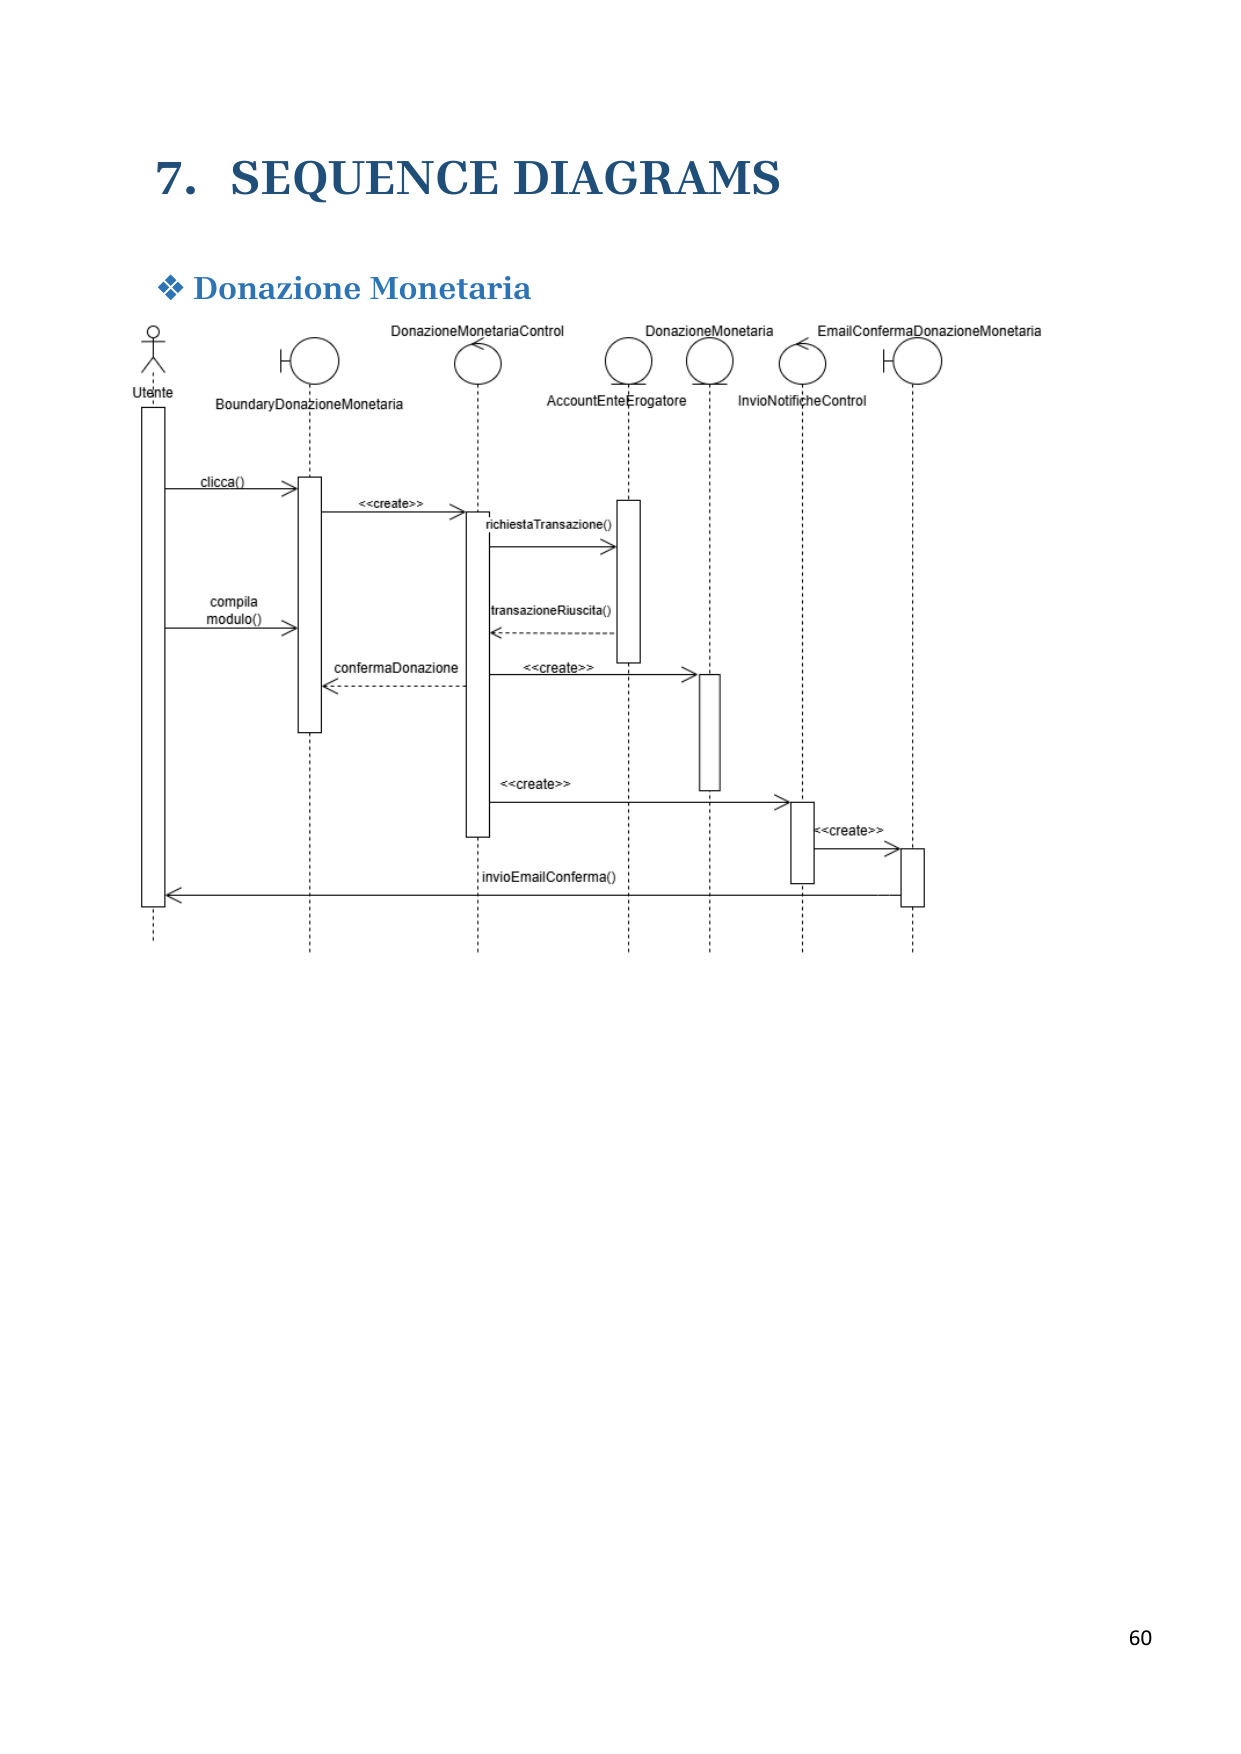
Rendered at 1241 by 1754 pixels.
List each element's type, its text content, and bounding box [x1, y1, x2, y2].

picture [118, 314, 1042, 954]
list Donazione Monetaria [156, 268, 1152, 309]
subtitle SEQUENCE DIAGRAMS [156, 148, 1152, 209]
